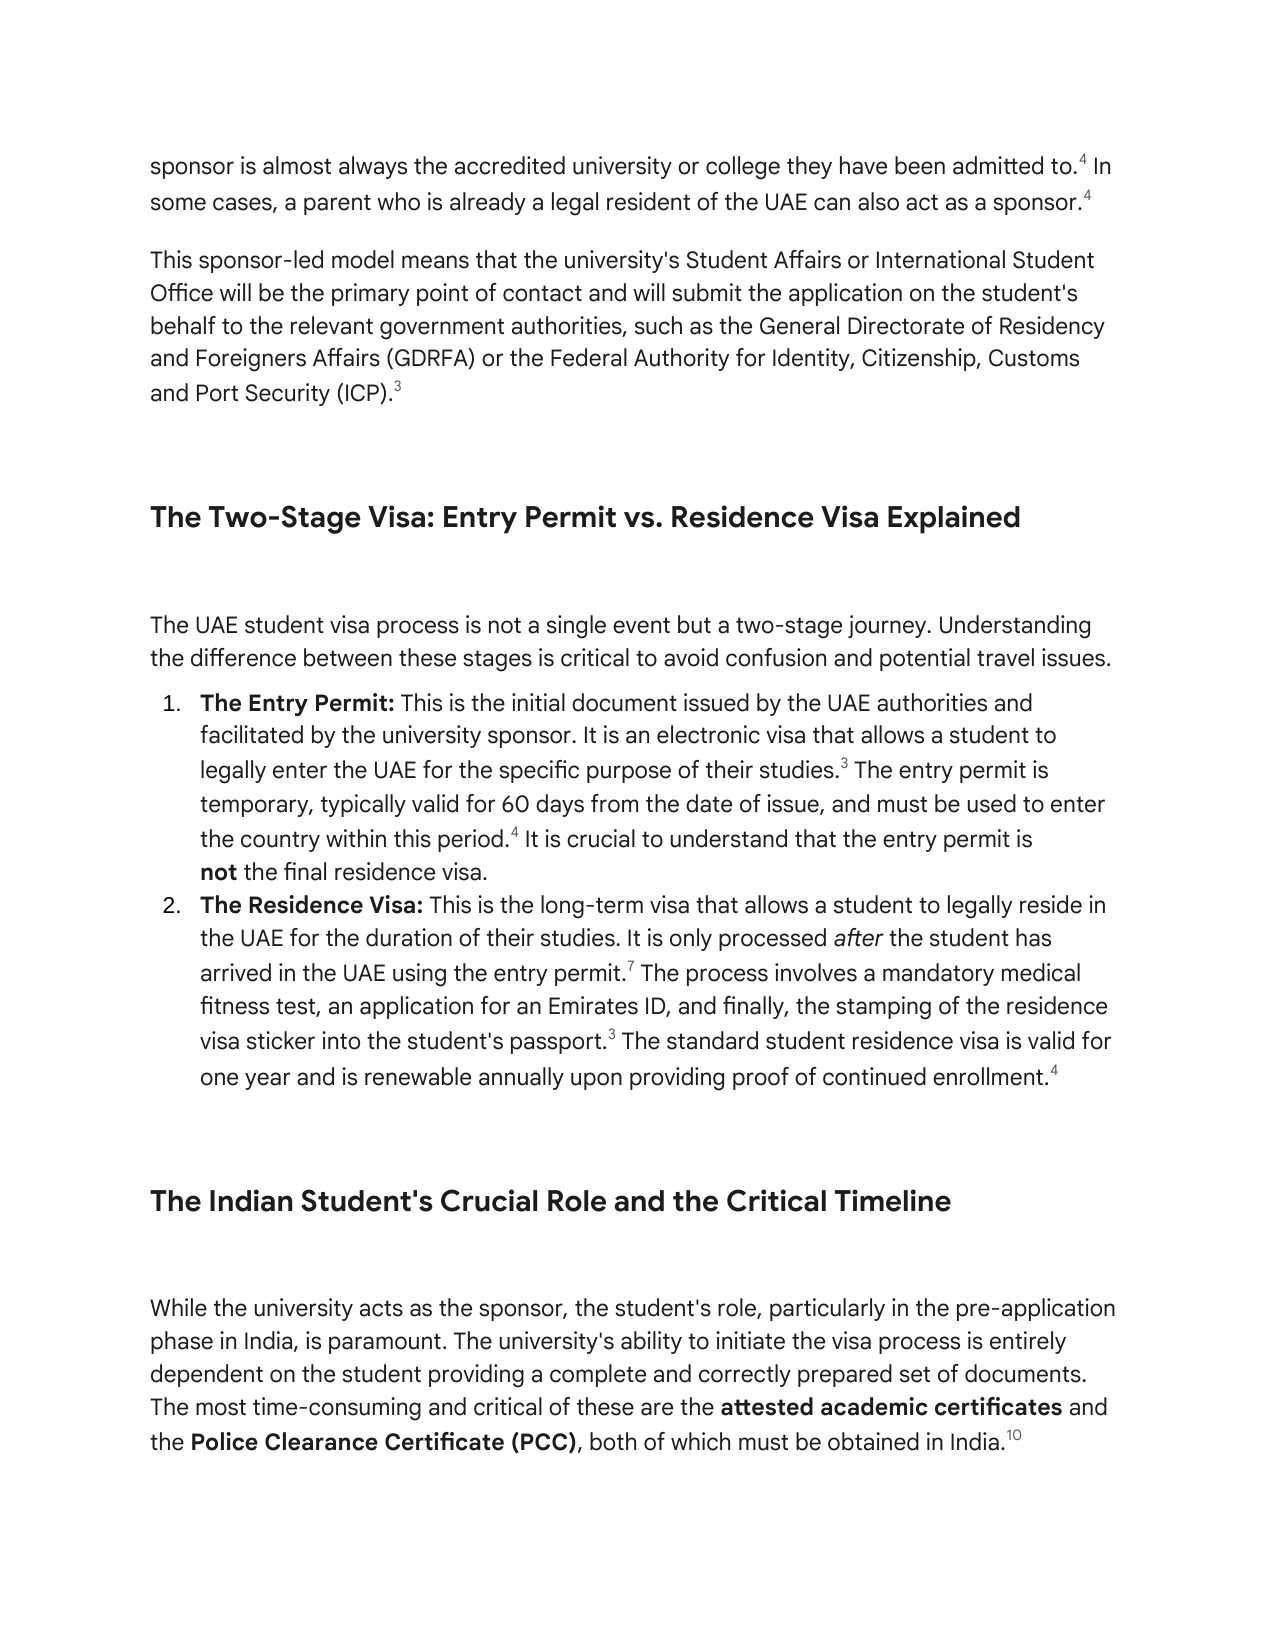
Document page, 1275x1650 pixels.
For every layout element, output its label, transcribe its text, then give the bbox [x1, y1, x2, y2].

text The UAE student visa process is not a single event but a two-stage journey. Understanding the difference between these stages is critical to avoid confusion and potential travel issues. [150, 611, 1125, 672]
list The Residence Visa: This is the long-term visa that allows a student to legally reside in the UAE for the duration of their studies. It is only processed after the student has arrived in the UAE using the entry permit.7 The process involves a mandatory medical fitness test, an application for an Emirates ID, and finally, the stamping of the residence visa sticker into the student's passport.3 The standard student residence visa is valid for one year and is renewable annually upon providing proof of continued enrollment.4 [162, 891, 1125, 1093]
subtitle The Two-Stage Visa: Entry Permit vs. Residence Visa Explained [150, 499, 1125, 536]
subtitle The Indian Student's Crucial Role and the Critical Timeline [150, 1183, 1125, 1219]
text While the university acts as the sponsor, the student's role, particularly in the pre-application phase in India, is paramount. The university's ability to initiate the visa process is entirely dependent on the student providing a complete and correctly prepared set of documents. The most time-consuming and critical of these are the attested academic certificates and the Police Clearance Certificate (PCC), both of which must be obtained in India.10 [150, 1294, 1125, 1457]
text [150, 150, 1125, 217]
text This sponsor-led model means that the university's Student Affairs or International Student Office will be the primary point of contact and will submit the application on the student's behalf to the relevant government authorities, such as the General Directorate of Residency and Foreigners Affairs (GDRFA) or the Federal Authority for Identity, Citizenship, Customs and Port Security (ICP).3 [150, 246, 1125, 409]
list The Entry Permit: This is the initial document issued by the UAE authorities and facilitated by the university sponsor. It is an electronic visa that allows a student to legally enter the UAE for the specific purpose of their studies.3 The entry permit is temporary, typically valid for 60 days from the date of issue, and must be used to enter the country within this period.4 It is crucial to understand that the entry permit is not the final residence visa. [162, 689, 1125, 887]
